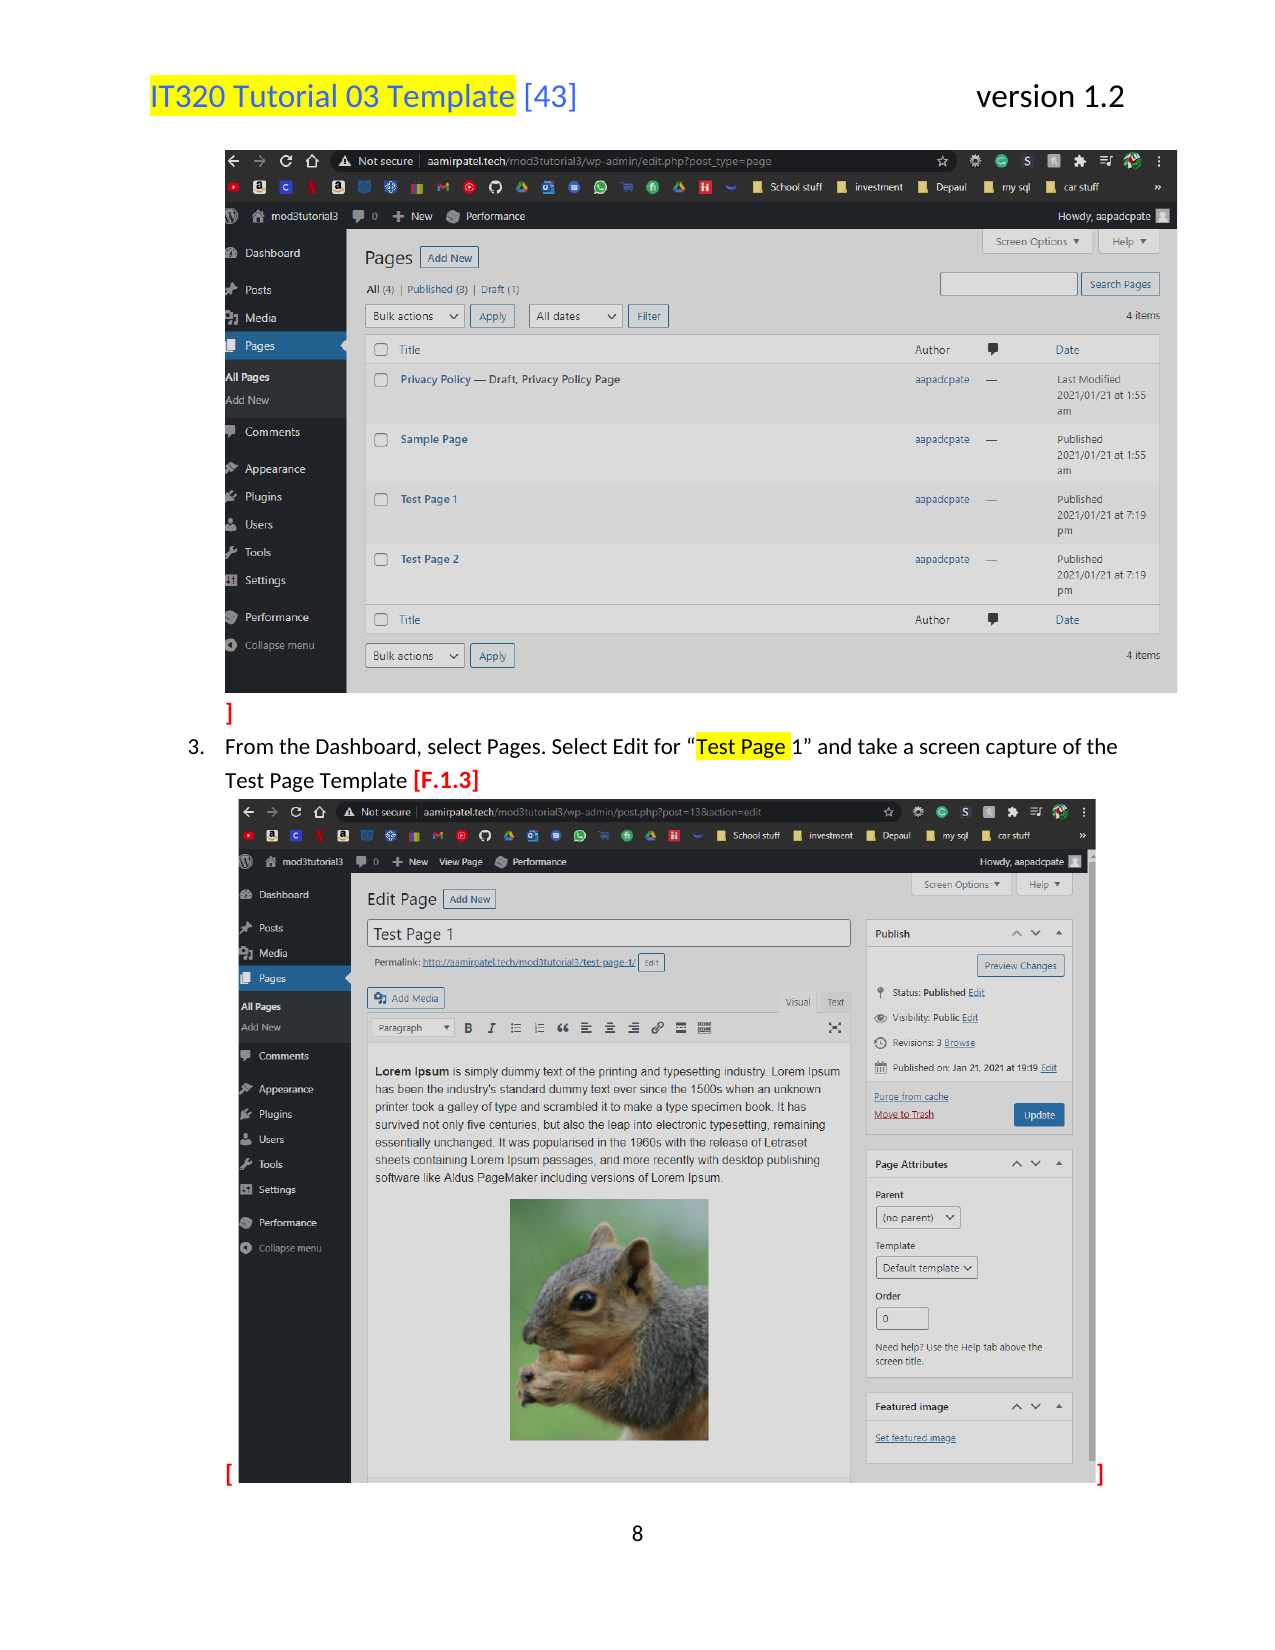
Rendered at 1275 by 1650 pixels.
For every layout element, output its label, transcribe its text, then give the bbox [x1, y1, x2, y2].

picture [238, 799, 1096, 1483]
picture [225, 150, 1178, 693]
